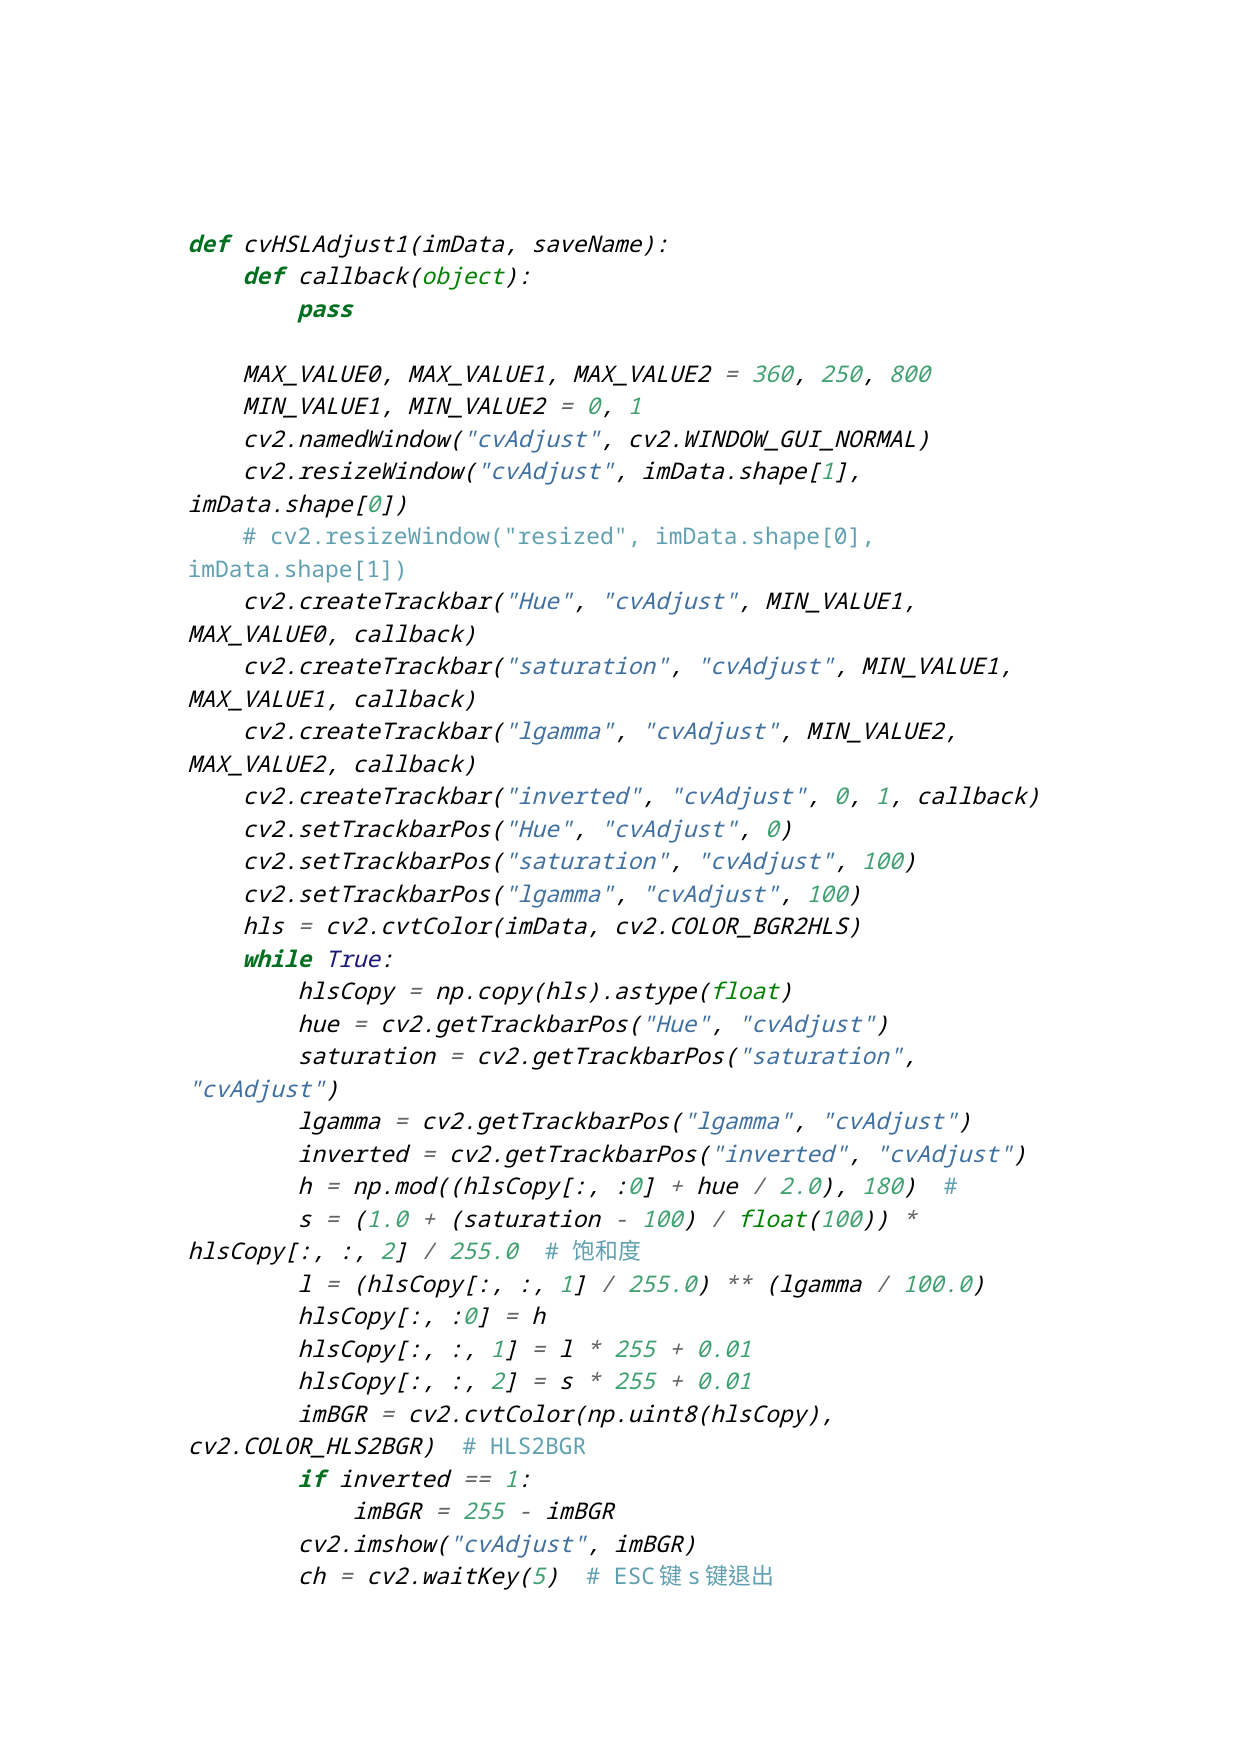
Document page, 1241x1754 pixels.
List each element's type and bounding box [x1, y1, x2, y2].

text [187, 162, 1053, 1592]
